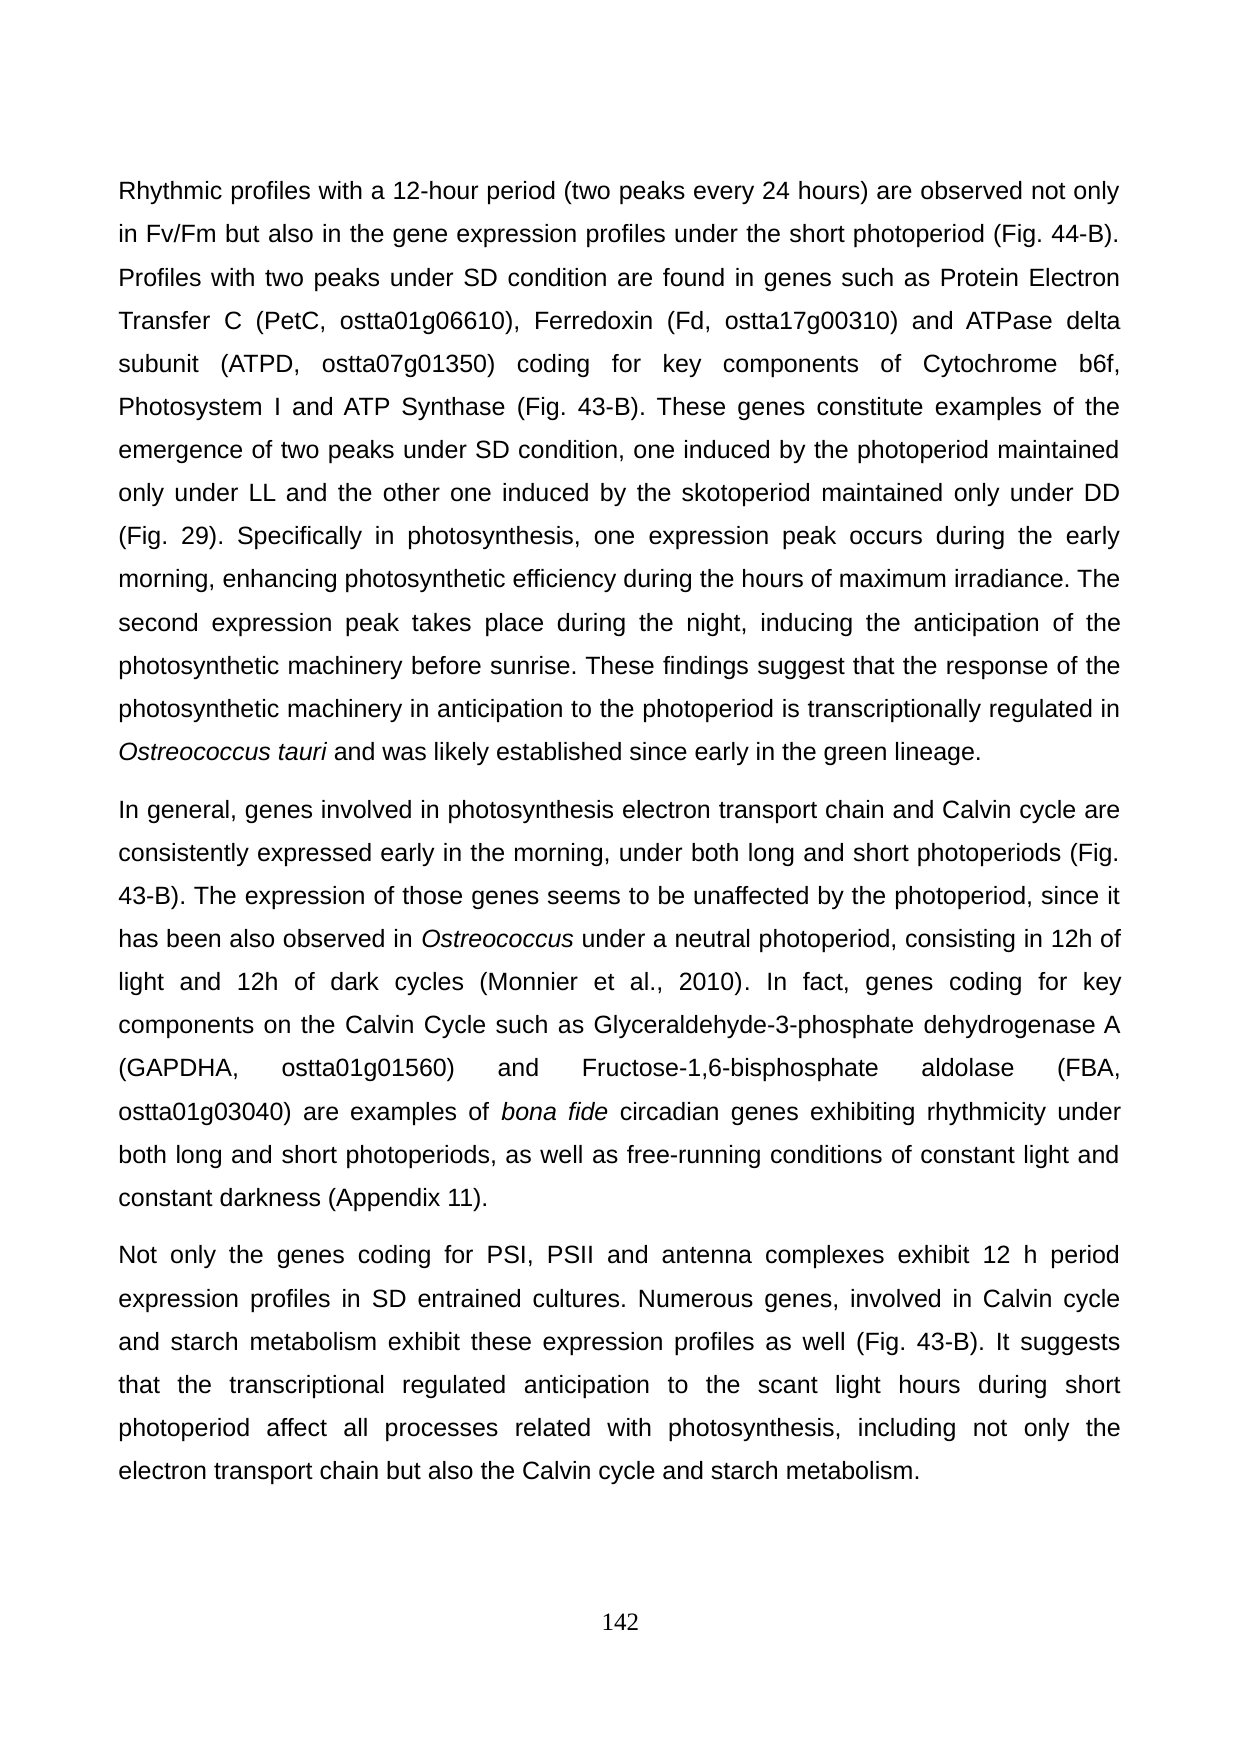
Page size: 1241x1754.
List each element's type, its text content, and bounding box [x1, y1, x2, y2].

text Rhythmic profiles with a 12-hour period (two peaks every 24 hours) are observed not only in Fv/Fm but also in the gene expression profiles under the short photoperiod (Fig. 44-B). Profiles with two peaks under SD condition are found in genes such as Protein Electron Transfer C (PetC, ostta01g06610), Ferredoxin (Fd, ostta17g00310) and ATPase delta subunit (ATPD, ostta07g01350) coding for key components of Cytochrome b6f, Photosystem I and ATP Synthase (Fig. 43-B). These genes constitute examples of the emergence of two peaks under SD condition, one induced by the photoperiod maintained only under LL and the other one induced by the skotoperiod maintained only under DD (Fig. 29). Specifically in photosynthesis, one expression peak occurs during the early morning, enhancing photosynthetic efficiency during the hours of maximum irradiance. The second expression peak takes place during the night, inducing the anticipation of the photosynthetic machinery before sunrise. These findings suggest that the response of the photosynthetic machinery in anticipation to the photoperiod is transcriptionally regulated in Ostreococcus tauri and was likely established since early in the green lineage. [118, 176, 1122, 766]
text Not only the genes coding for PSI, PSII and antenna complexes exhibit 12 h period expression profiles in SD entrained cultures. Numerous genes, involved in Calvin cycle and starch metabolism exhibit these expression profiles as well (Fig. 43-B). It suggests that the transcriptional regulated anticipation to the scant light hours during short photoperiod affect all processes related with photosynthesis, including not only the electron transport chain but also the Calvin cycle and starch metabolism. [118, 1241, 1122, 1485]
text In general, genes involved in photosynthesis electron transport chain and Calvin cycle are consistently expressed early in the morning, under both long and short photoperiods (Fig. 43-B). The expression of those genes seems to be unaffected by the photoperiod, since it has been also observed in Ostreococcus under a neutral photoperiod, consisting in 12h of light and 12h of dark cycles (Monnier et al., 2010)⁠. In fact, genes coding for key components on the Calvin Cycle such as Glyceraldehyde-3-phosphate dehydrogenase A (GAPDHA, ostta01g01560) and Fructose-1,6-bisphosphate aldolase (FBA, ostta01g03040) are examples of bona fide circadian genes exhibiting rhythmicity under both long and short photoperiods, as well as free-running conditions of constant light and constant darkness (Appendix 11). [118, 795, 1122, 1212]
